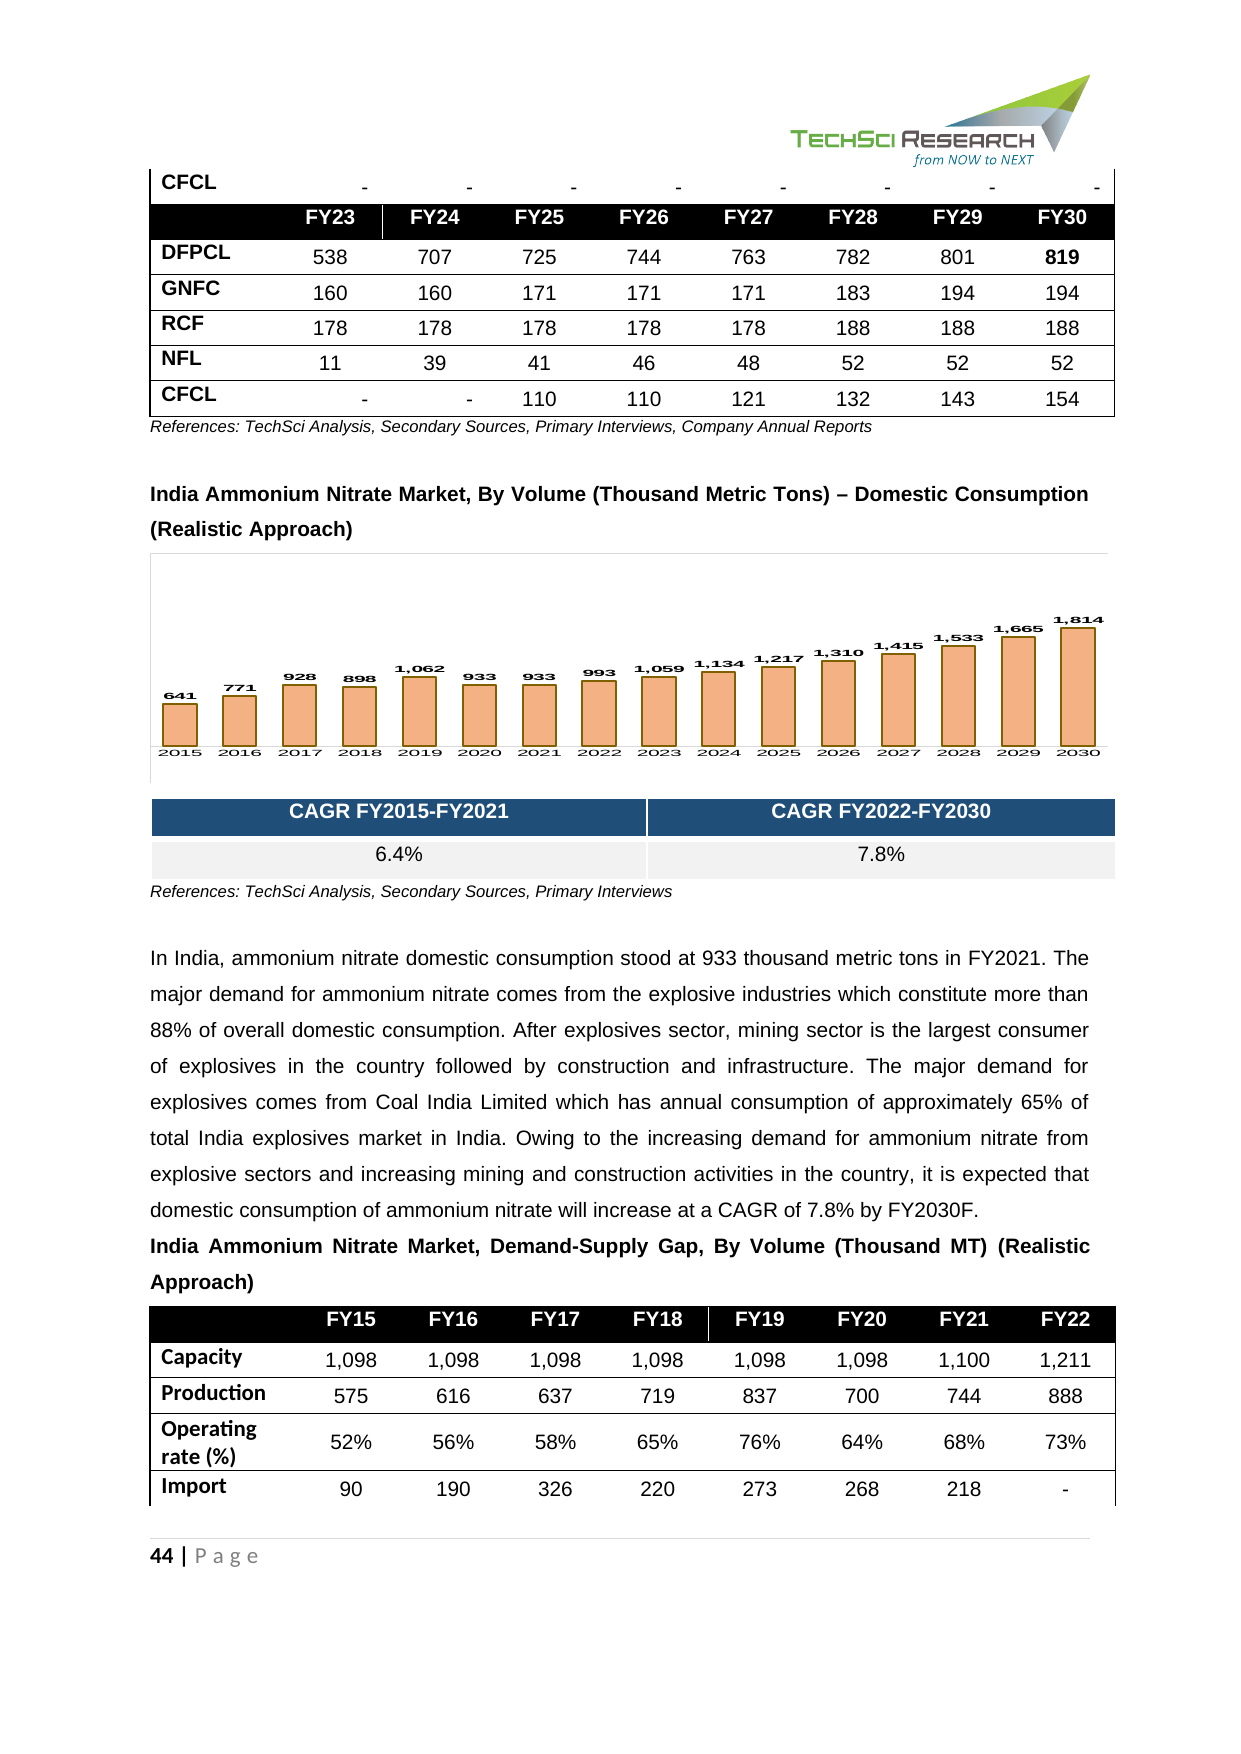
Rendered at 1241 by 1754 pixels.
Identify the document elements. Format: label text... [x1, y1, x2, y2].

text References: TechSci Analysis, Secondary Sources, Primary Interviews [150, 881, 1090, 901]
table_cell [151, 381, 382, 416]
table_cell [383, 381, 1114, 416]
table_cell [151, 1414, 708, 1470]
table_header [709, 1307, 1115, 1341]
text In India, ammonium nitrate domestic consumption stood at 933 thousand metric tons in FY2021. The major demand for ammonium nitrate comes from the explosive industries which constitute more than 88% of overall domestic consumption. After explosives sector, mining sector is the largest consumer of explosives in the country followed by construction and infrastructure. The major demand for explosives comes from Coal India Limited which has annual consumption of approximately 65% of total India explosives market in India. Owing to the increasing demand for ammonium nitrate from explosive sectors and increasing mining and construction activities in the country, it is expected that domestic consumption of ammonium nitrate will increase at a CAGR of 7.8% by FY2030F. [150, 946, 1090, 1222]
picture [788, 73, 1091, 169]
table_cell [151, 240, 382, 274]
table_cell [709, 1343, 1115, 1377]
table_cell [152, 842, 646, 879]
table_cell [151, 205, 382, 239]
text India Ammonium Nitrate Market, Demand-Supply Gap, By Volume (Thousand MT) (Realistic Approach) [150, 1234, 1090, 1293]
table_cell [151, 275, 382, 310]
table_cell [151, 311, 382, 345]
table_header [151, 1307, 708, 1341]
text References: TechSci Analysis, Secondary Sources, Primary Interviews, Company Annual Reports [150, 417, 1090, 436]
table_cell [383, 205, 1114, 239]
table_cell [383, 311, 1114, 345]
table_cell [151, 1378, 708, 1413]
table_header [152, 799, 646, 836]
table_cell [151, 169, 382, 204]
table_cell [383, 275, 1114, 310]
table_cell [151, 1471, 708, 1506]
text India Ammonium Nitrate Market, By Volume (Thousand Metric Tons) – Domestic Consumption (Realistic Approach) [150, 481, 1090, 541]
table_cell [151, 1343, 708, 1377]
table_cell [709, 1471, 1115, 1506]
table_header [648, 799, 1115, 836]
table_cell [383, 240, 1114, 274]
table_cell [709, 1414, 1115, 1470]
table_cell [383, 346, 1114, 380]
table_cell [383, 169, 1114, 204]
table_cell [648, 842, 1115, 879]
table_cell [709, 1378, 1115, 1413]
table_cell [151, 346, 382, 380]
